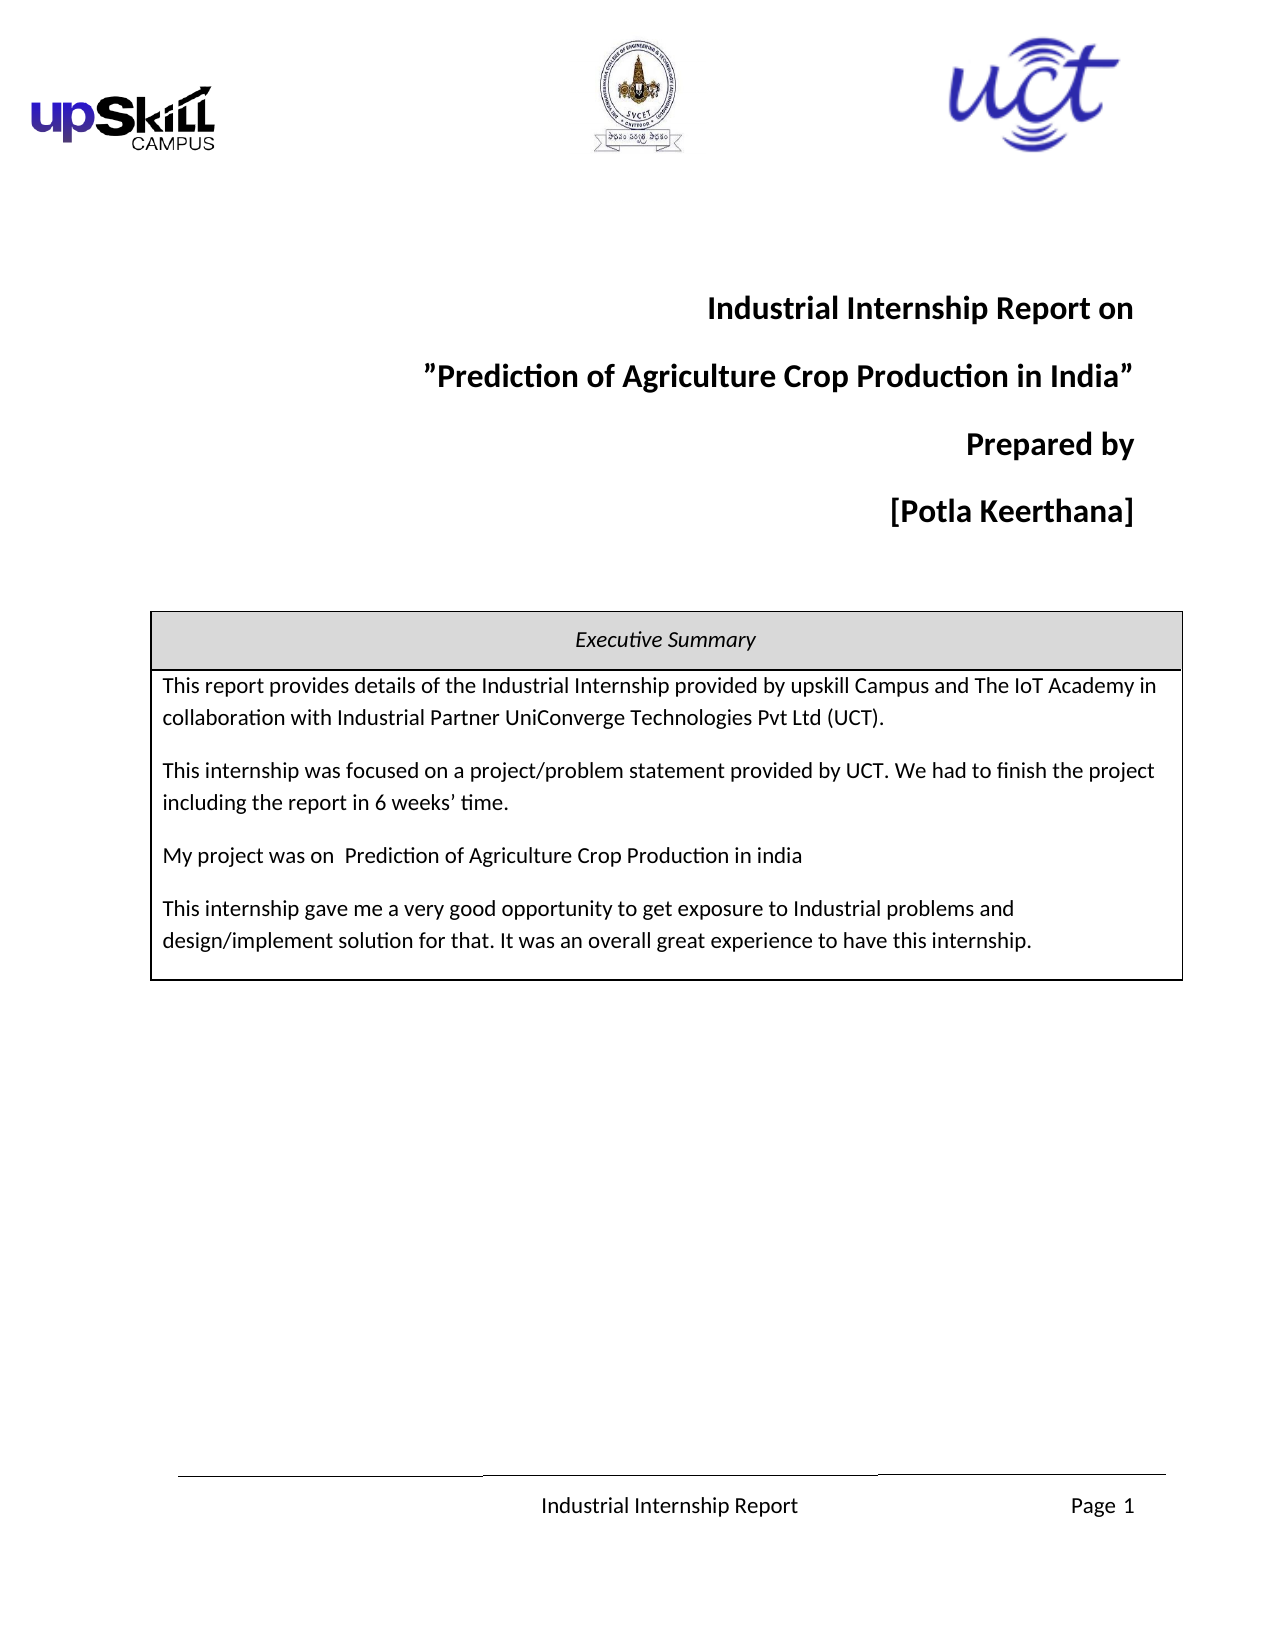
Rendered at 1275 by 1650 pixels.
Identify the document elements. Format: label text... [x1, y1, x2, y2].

table_cell This report provides details of the Industrial Internship provided by upskill Campus and The IoT Academy in collaboration with Industrial Partner UniConverge Technologies Pvt Ltd (UCT). This internship was focused on a project/problem statement provided by UCT. We had to finish the project including the report in 6 weeks’ time. My project was on Prediction of Agriculture Crop Production in india This internship gave me a very good opportunity to get exposure to Industrial problems and design/implement solution for that. It was an overall great experience to have this internship. [152, 669, 1182, 979]
picture [0, 73, 246, 154]
picture [946, 28, 1125, 154]
text [Potla Keerthana] [150, 490, 1134, 531]
picture [568, 32, 707, 154]
text Industrial Internship Report on [150, 287, 1134, 328]
text Prepared by [150, 423, 1134, 463]
text ”Prediction of Agriculture Crop Production in India” [150, 355, 1134, 396]
table_header Executive Summary [152, 612, 1182, 669]
